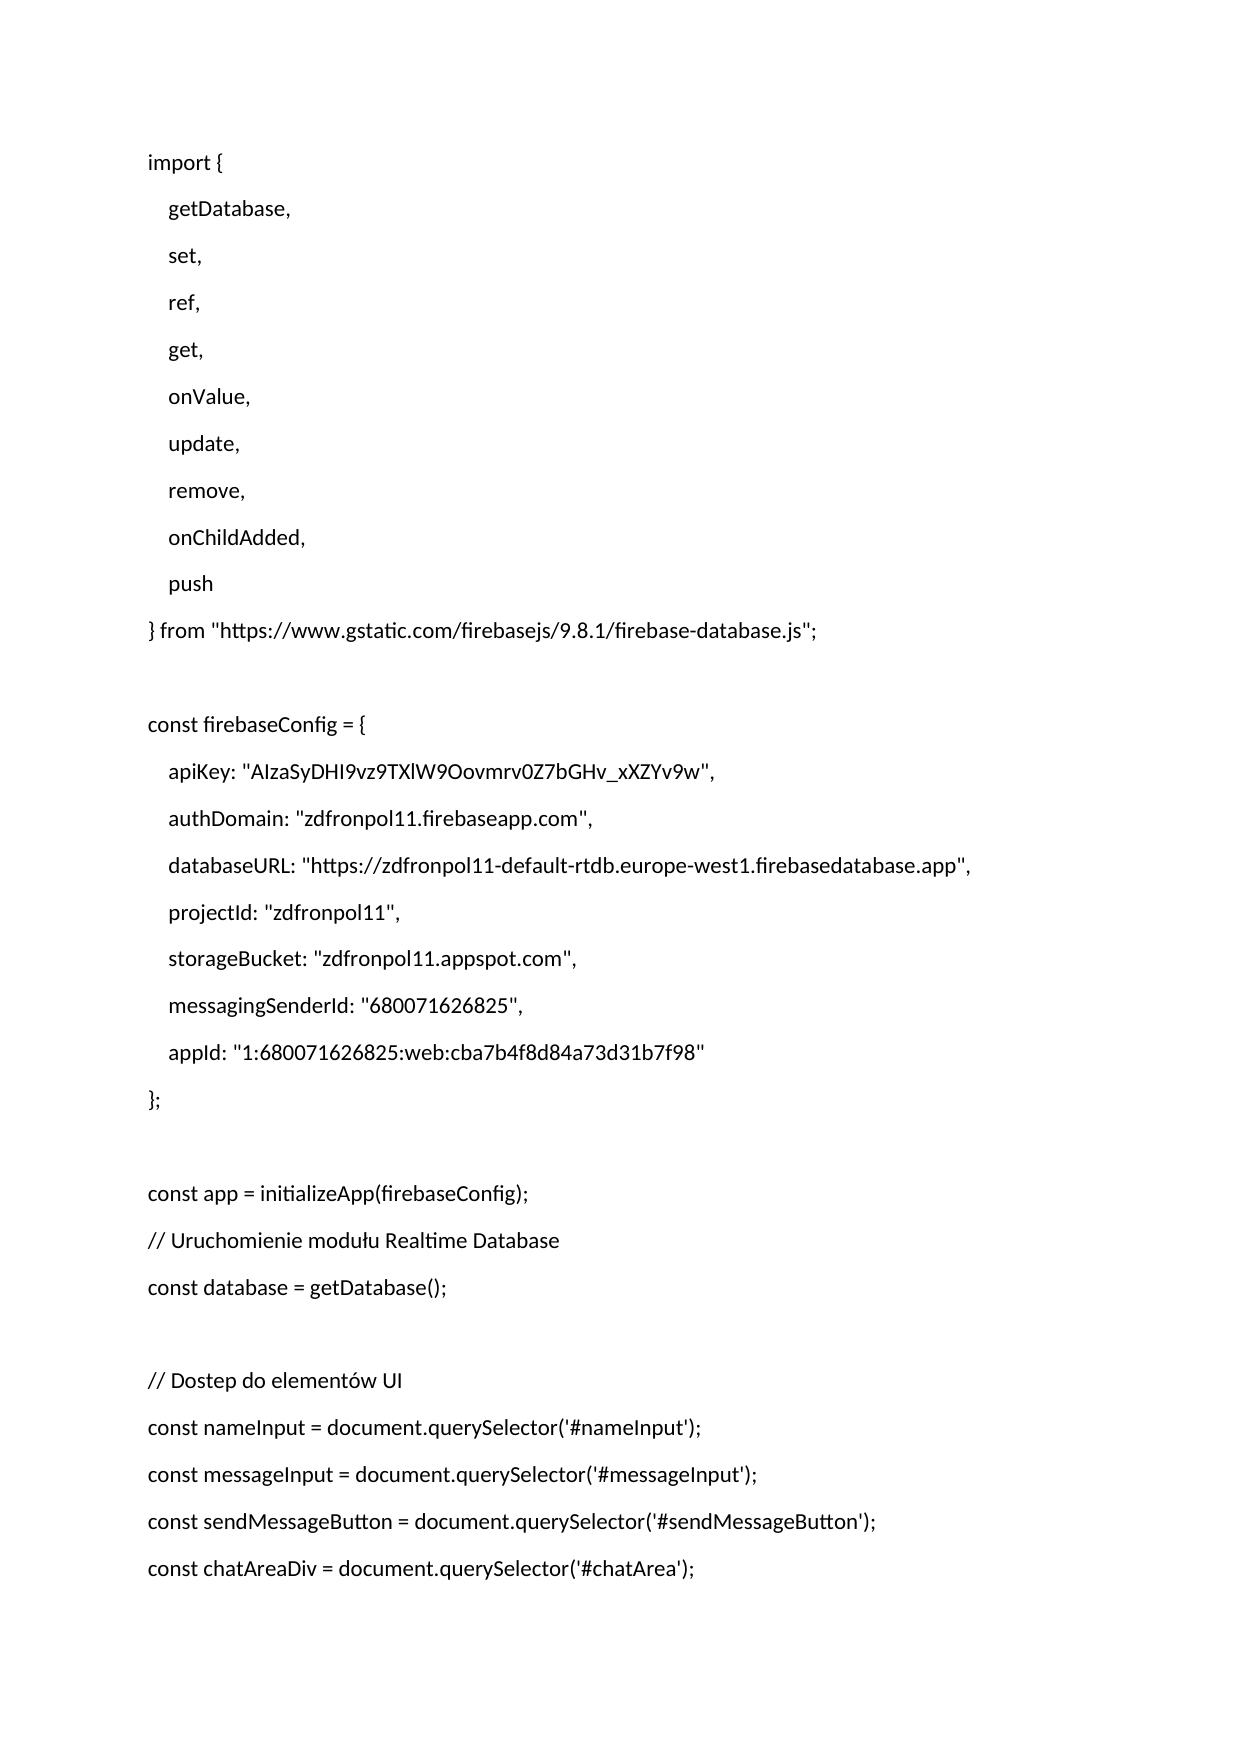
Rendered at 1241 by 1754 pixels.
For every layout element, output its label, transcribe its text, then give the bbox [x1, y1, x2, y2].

text import { [148, 148, 1093, 176]
text // Dostep do elementów UI [148, 1366, 1093, 1394]
text appId: "1:680071626825:web:cba7b4f8d84a73d31b7f98" [148, 1038, 1093, 1066]
text }; [148, 1085, 1093, 1113]
text remove, [148, 476, 1093, 504]
text const database = getDatabase(); [148, 1273, 1093, 1301]
text ref, [148, 288, 1093, 316]
text const firebaseConfig = { [148, 710, 1093, 738]
text databaseURL: "https://zdfronpol11-default-rtdb.europe-west1.firebasedatabase.app", [148, 851, 1093, 879]
text apiKey: "AIzaSyDHI9vz9TXlW9Oovmrv0Z7bGHv_xXZYv9w", [148, 757, 1093, 785]
text messagingSenderId: "680071626825", [148, 991, 1093, 1019]
text onValue, [148, 382, 1093, 410]
text authDomain: "zdfronpol11.firebaseapp.com", [148, 804, 1093, 832]
text const sendMessageButton = document.querySelector('#sendMessageButton'); [148, 1507, 1093, 1535]
text onChildAdded, [148, 523, 1093, 551]
text storageBucket: "zdfronpol11.appspot.com", [148, 944, 1093, 972]
text const nameInput = document.querySelector('#nameInput'); [148, 1413, 1093, 1441]
text update, [148, 429, 1093, 457]
text getDatabase, [148, 194, 1093, 222]
text const messageInput = document.querySelector('#messageInput'); [148, 1460, 1093, 1488]
text const app = initializeApp(firebaseConfig); [148, 1179, 1093, 1207]
text projectId: "zdfronpol11", [148, 898, 1093, 926]
text set, [148, 241, 1093, 269]
text const chatAreaDiv = document.querySelector('#chatArea'); [148, 1554, 1093, 1582]
text push [148, 569, 1093, 597]
text } from "https://www.gstatic.com/firebasejs/9.8.1/firebase-database.js"; [148, 616, 1093, 644]
text // Uruchomienie modułu Realtime Database [148, 1226, 1093, 1254]
text get, [148, 335, 1093, 363]
